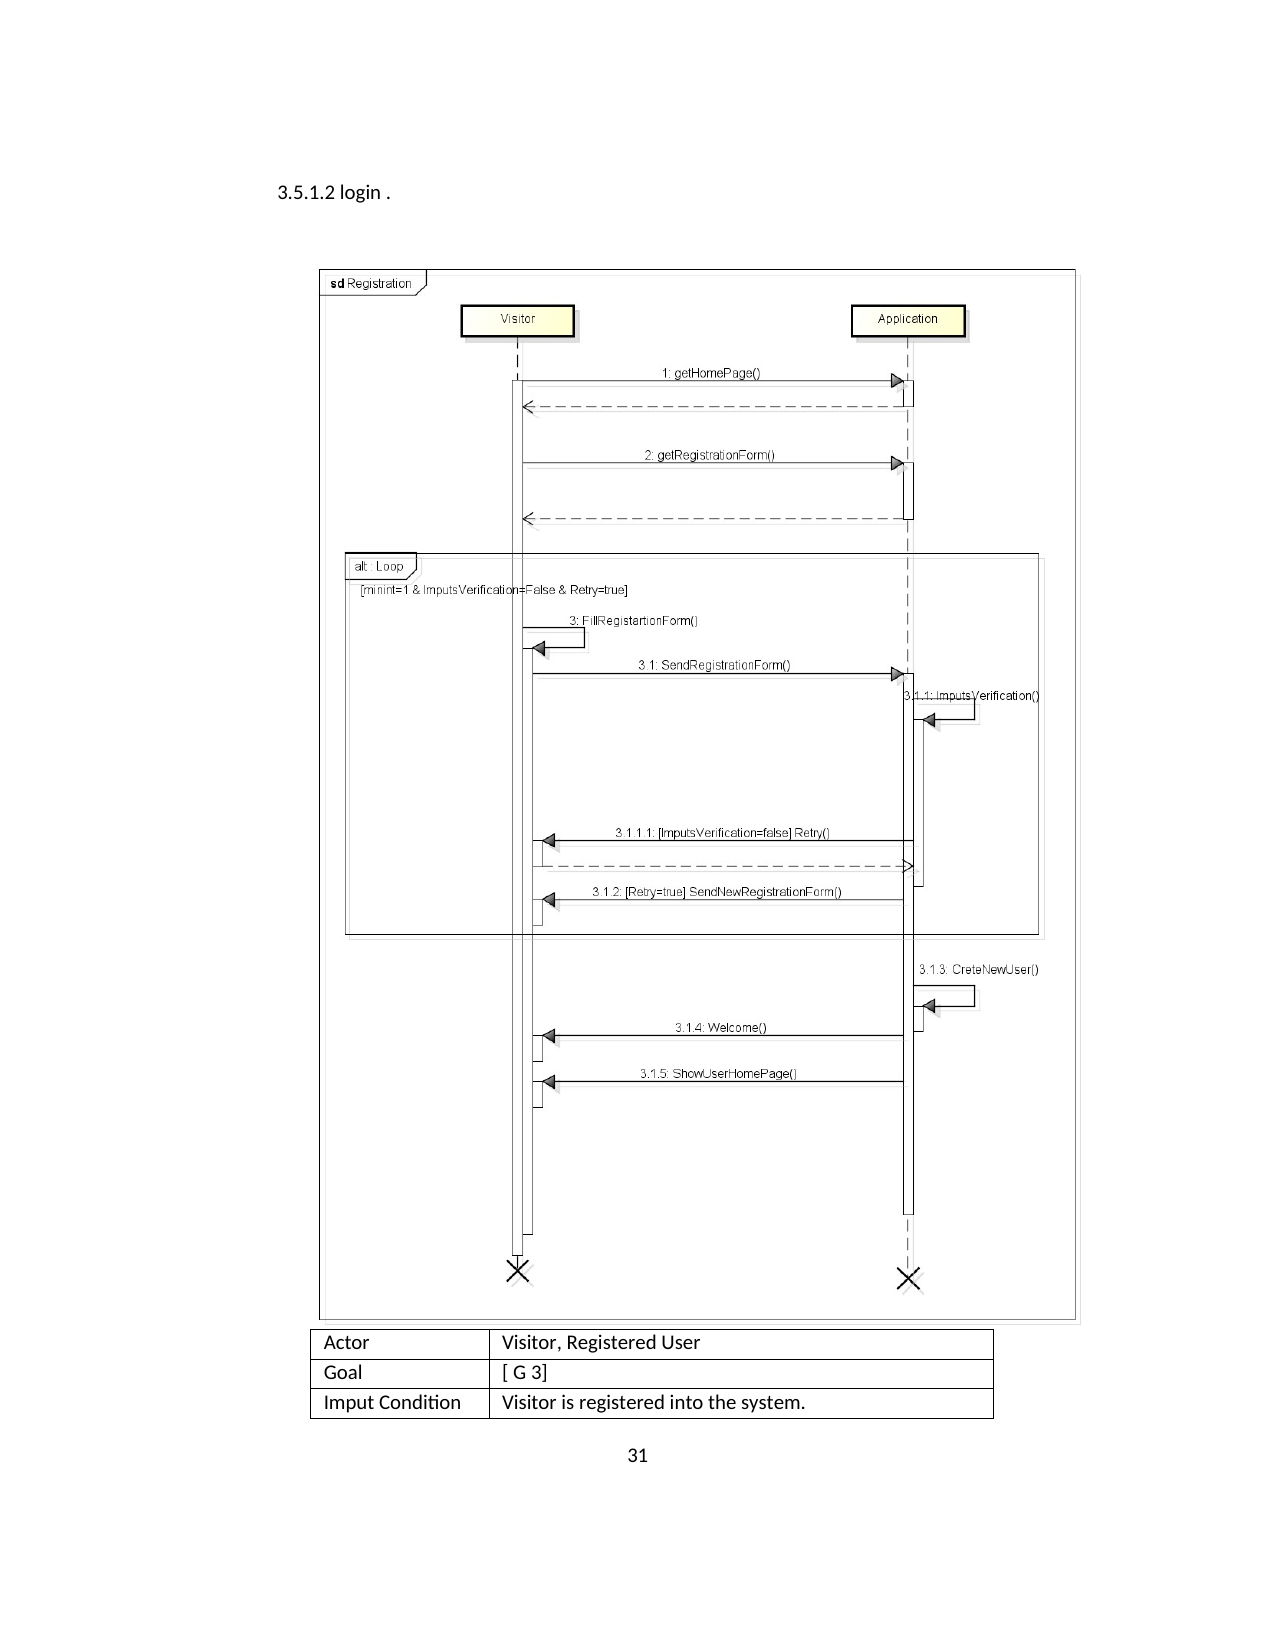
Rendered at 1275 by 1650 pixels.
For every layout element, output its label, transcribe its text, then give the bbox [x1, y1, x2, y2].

table_header Actor [311, 1330, 489, 1358]
table_cell Goal [311, 1360, 489, 1388]
table_cell Visitor is registered into the system. [490, 1389, 993, 1418]
table_cell [ G 3] [490, 1360, 993, 1388]
table_header Visitor, Registered User [490, 1330, 993, 1358]
text 3.5.1.2 login . [277, 179, 1127, 204]
picture [309, 260, 1085, 1329]
table_cell Imput Condition [311, 1389, 489, 1418]
